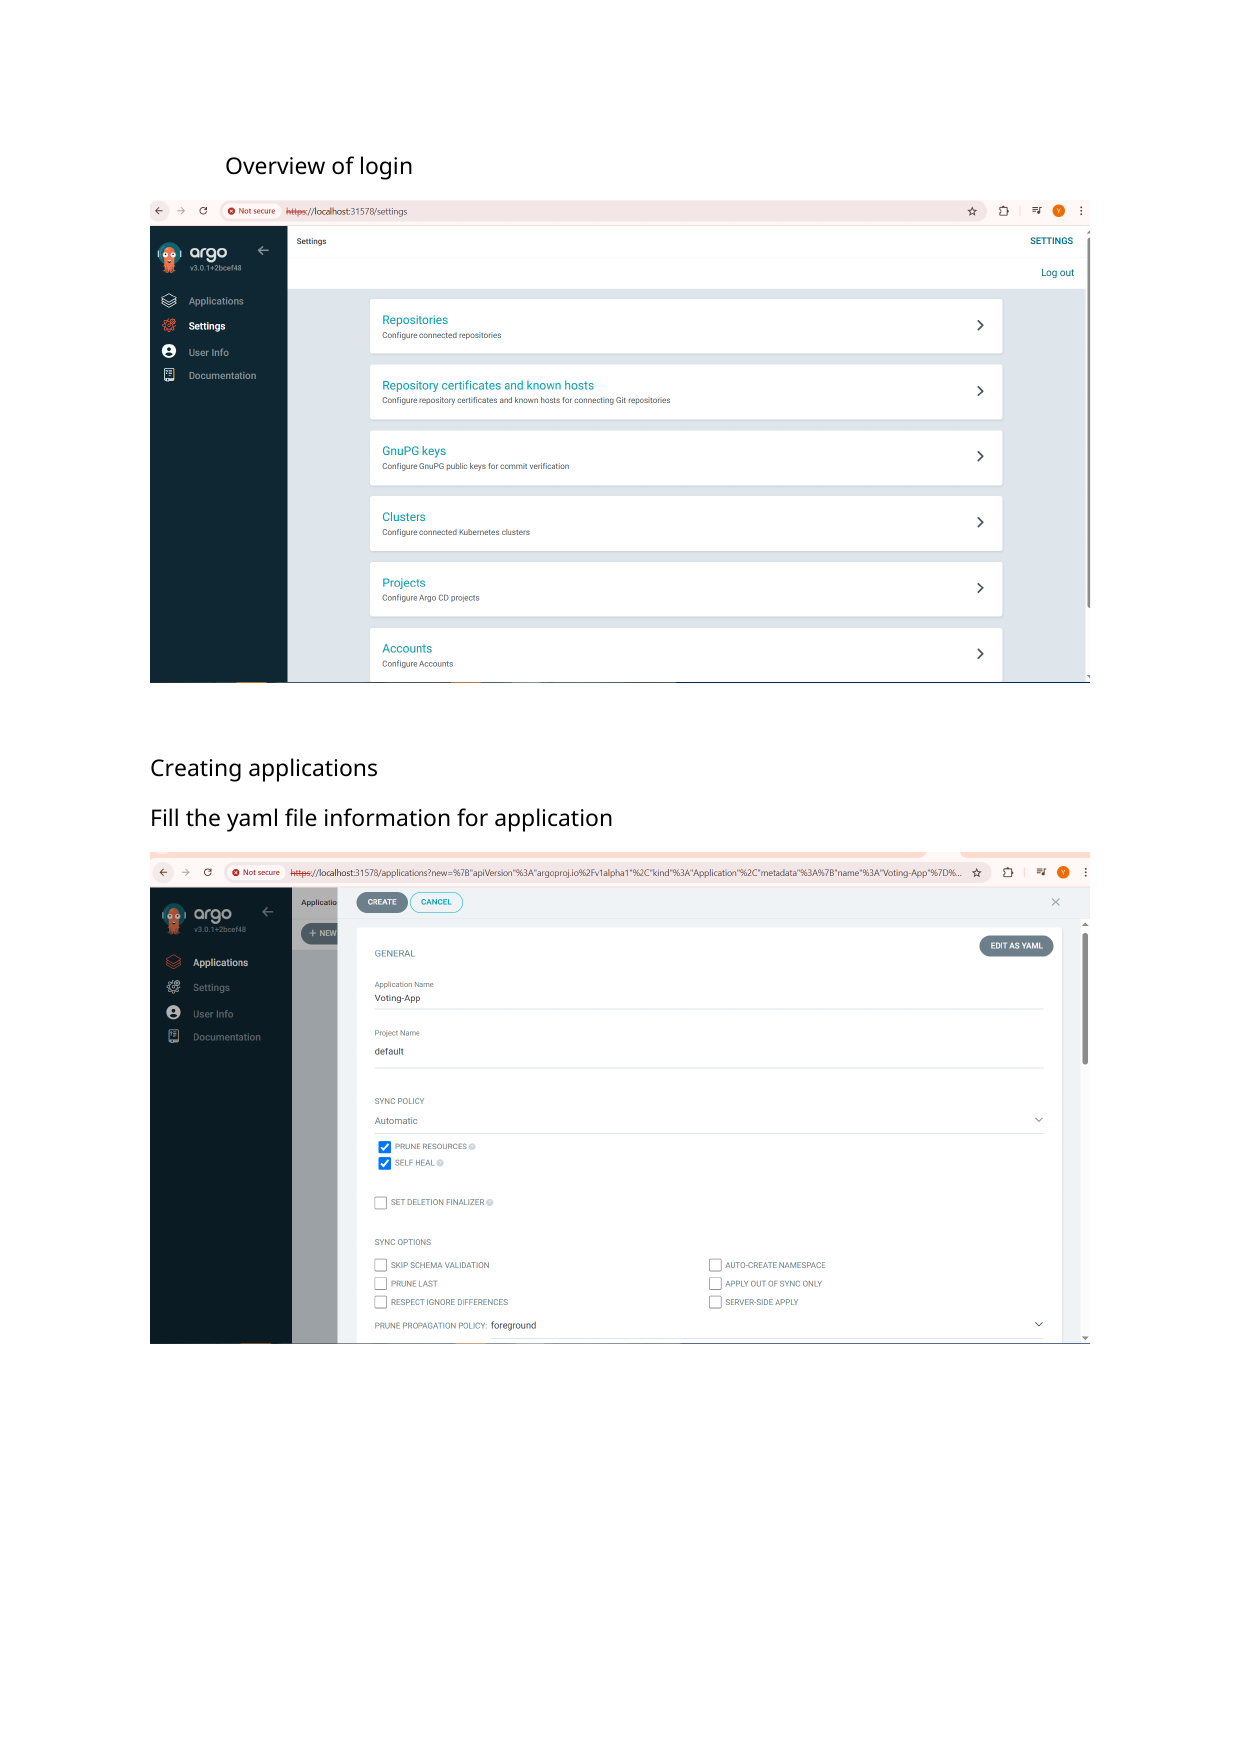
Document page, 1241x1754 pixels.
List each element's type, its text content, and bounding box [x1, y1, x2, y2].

text Overview of login [150, 150, 1090, 181]
picture [150, 200, 1091, 683]
text Fill the yaml file information for application [150, 802, 1090, 833]
text Creating applications [150, 752, 1090, 783]
picture [150, 852, 1091, 1344]
